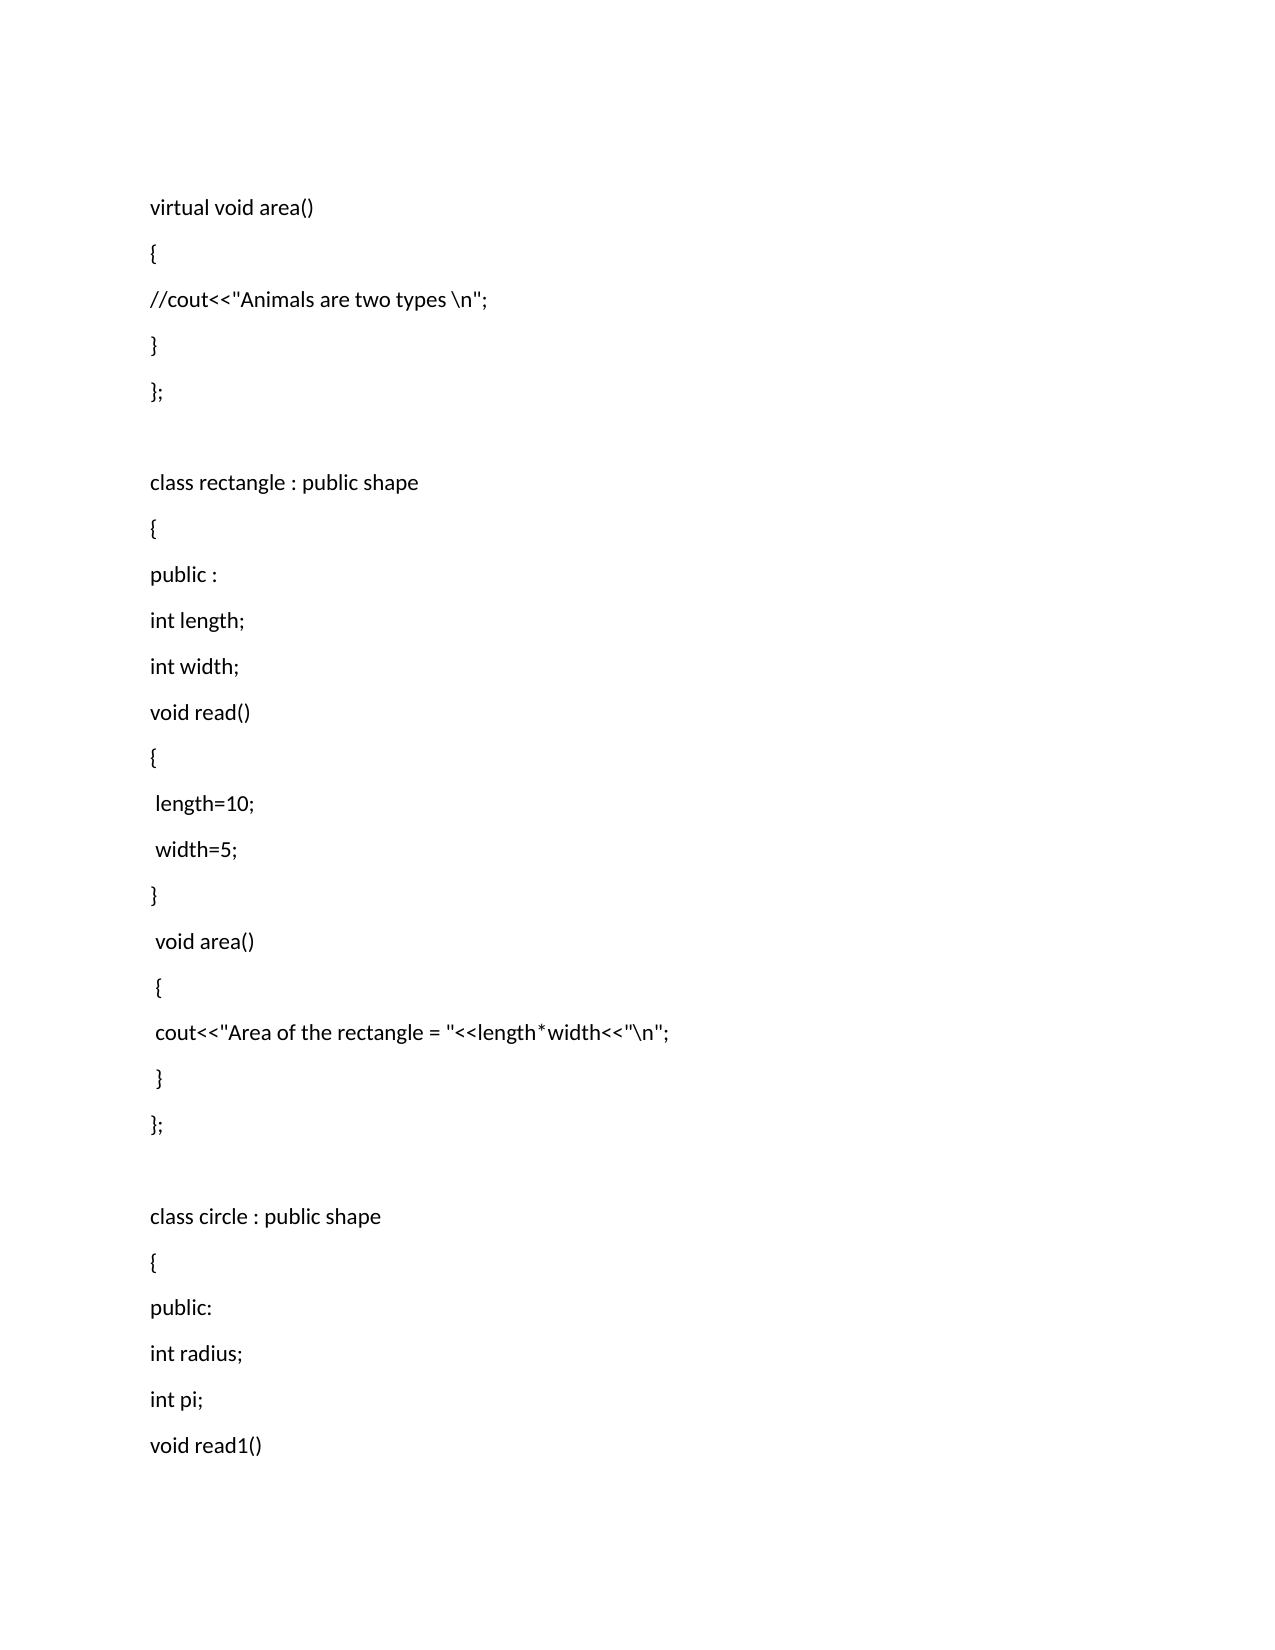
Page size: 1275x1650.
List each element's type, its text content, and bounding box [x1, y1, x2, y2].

text } [150, 883, 1125, 908]
text { [150, 746, 1125, 771]
text void read() [150, 700, 1125, 725]
text width=5; [150, 837, 1125, 862]
text //cout<<"Animals are two types \n"; [150, 287, 1125, 312]
text public : [150, 562, 1125, 587]
text class circle : public shape [150, 1204, 1125, 1229]
text { [150, 975, 1125, 1000]
text virtual void area() [150, 196, 1125, 221]
text int length; [150, 608, 1125, 633]
text int radius; [150, 1342, 1125, 1367]
text class rectangle : public shape [150, 471, 1125, 496]
text { [150, 242, 1125, 267]
text int pi; [150, 1387, 1125, 1412]
text void area() [150, 929, 1125, 954]
text { [150, 517, 1125, 542]
text void read1() [150, 1433, 1125, 1458]
text }; [150, 1112, 1125, 1137]
text int width; [150, 654, 1125, 679]
text { [150, 1250, 1125, 1275]
text } [150, 1067, 1125, 1092]
text cout<<"Area of the rectangle = "<<length*width<<"\n"; [150, 1021, 1125, 1046]
text } [150, 333, 1125, 358]
text length=10; [150, 792, 1125, 817]
text }; [150, 379, 1125, 404]
text public: [150, 1296, 1125, 1321]
